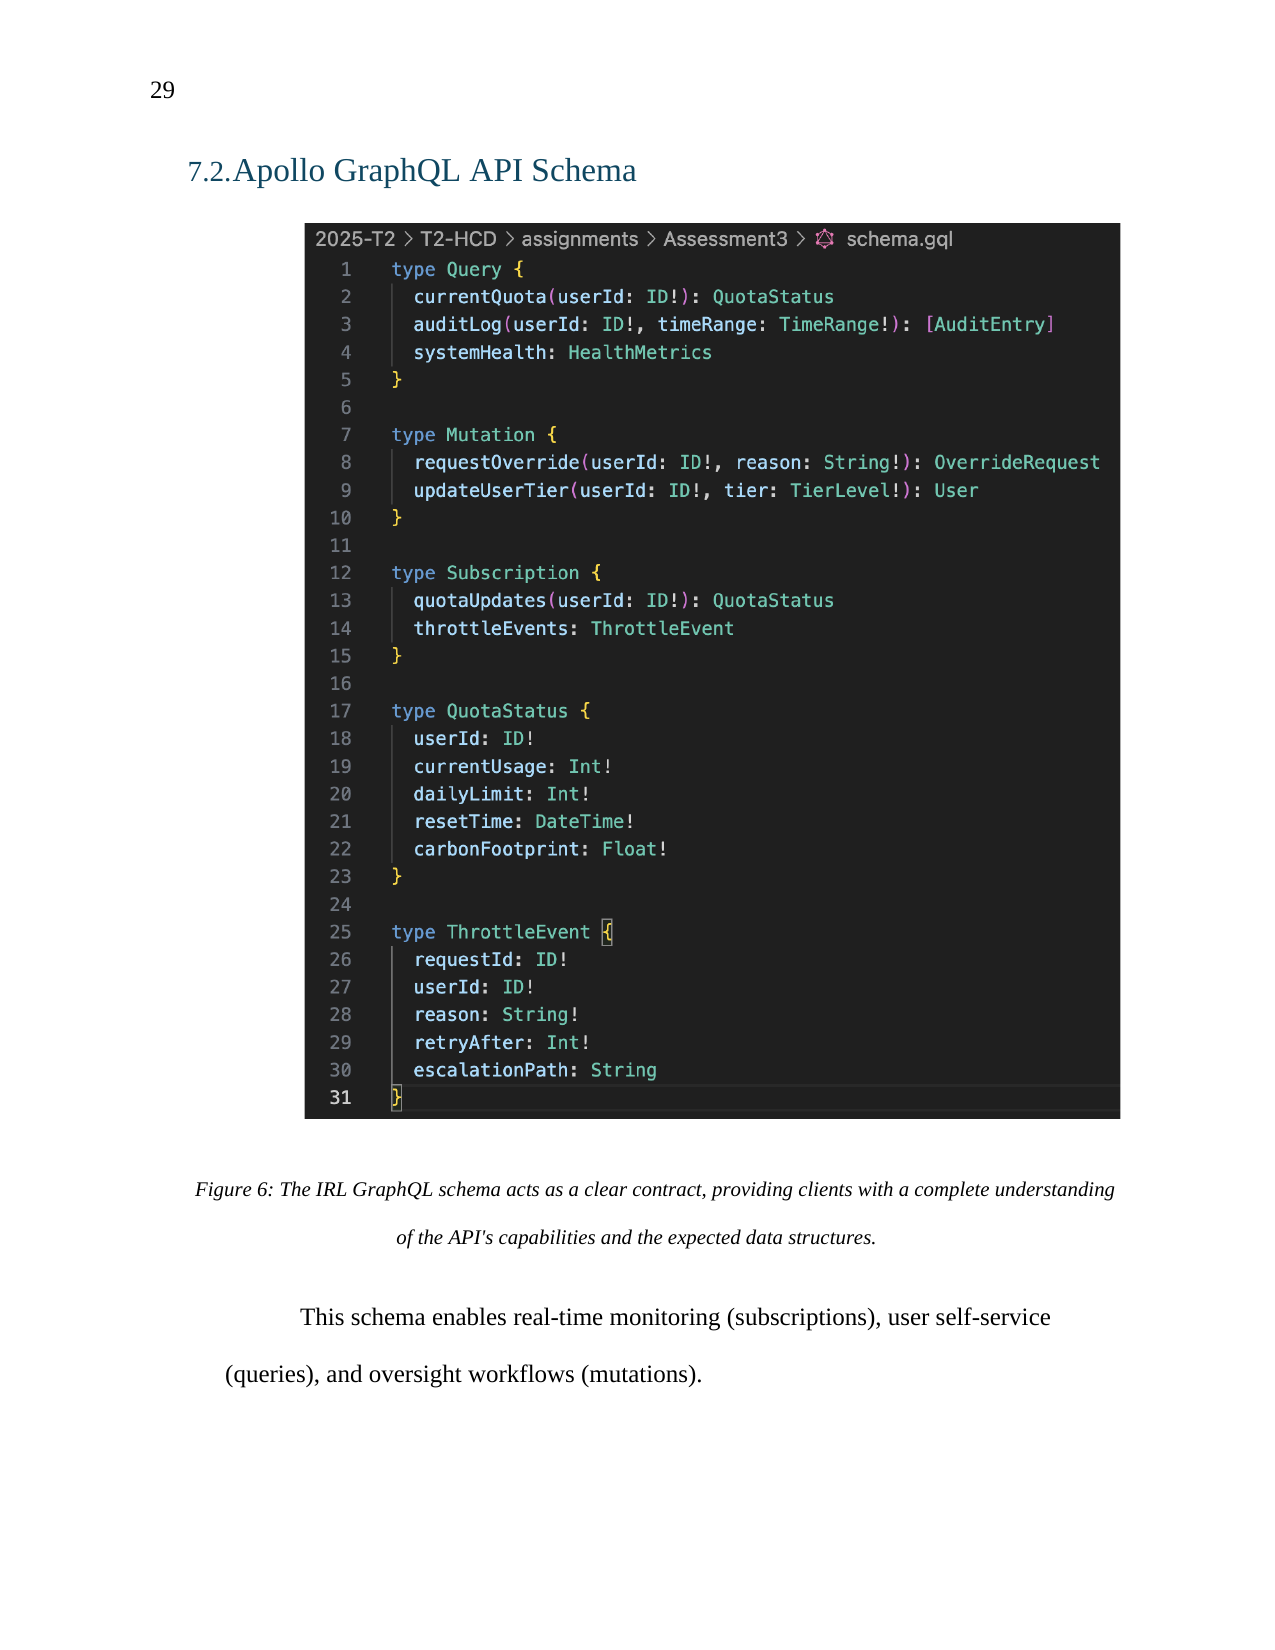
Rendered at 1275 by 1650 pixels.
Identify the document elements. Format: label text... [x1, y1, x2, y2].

picture [304, 223, 1121, 1119]
text Figure 6: The IRL GraphQL schema acts as a clear contract, providing clients with a complete understanding of the API's capabilities and the expected data structures. [150, 1177, 1125, 1249]
text This schema enables real-time monitoring (subscriptions), user self-service (queries), and oversight workflows (mutations). [225, 1302, 1125, 1388]
subtitle Apollo GraphQL API Schema [187, 150, 1125, 188]
